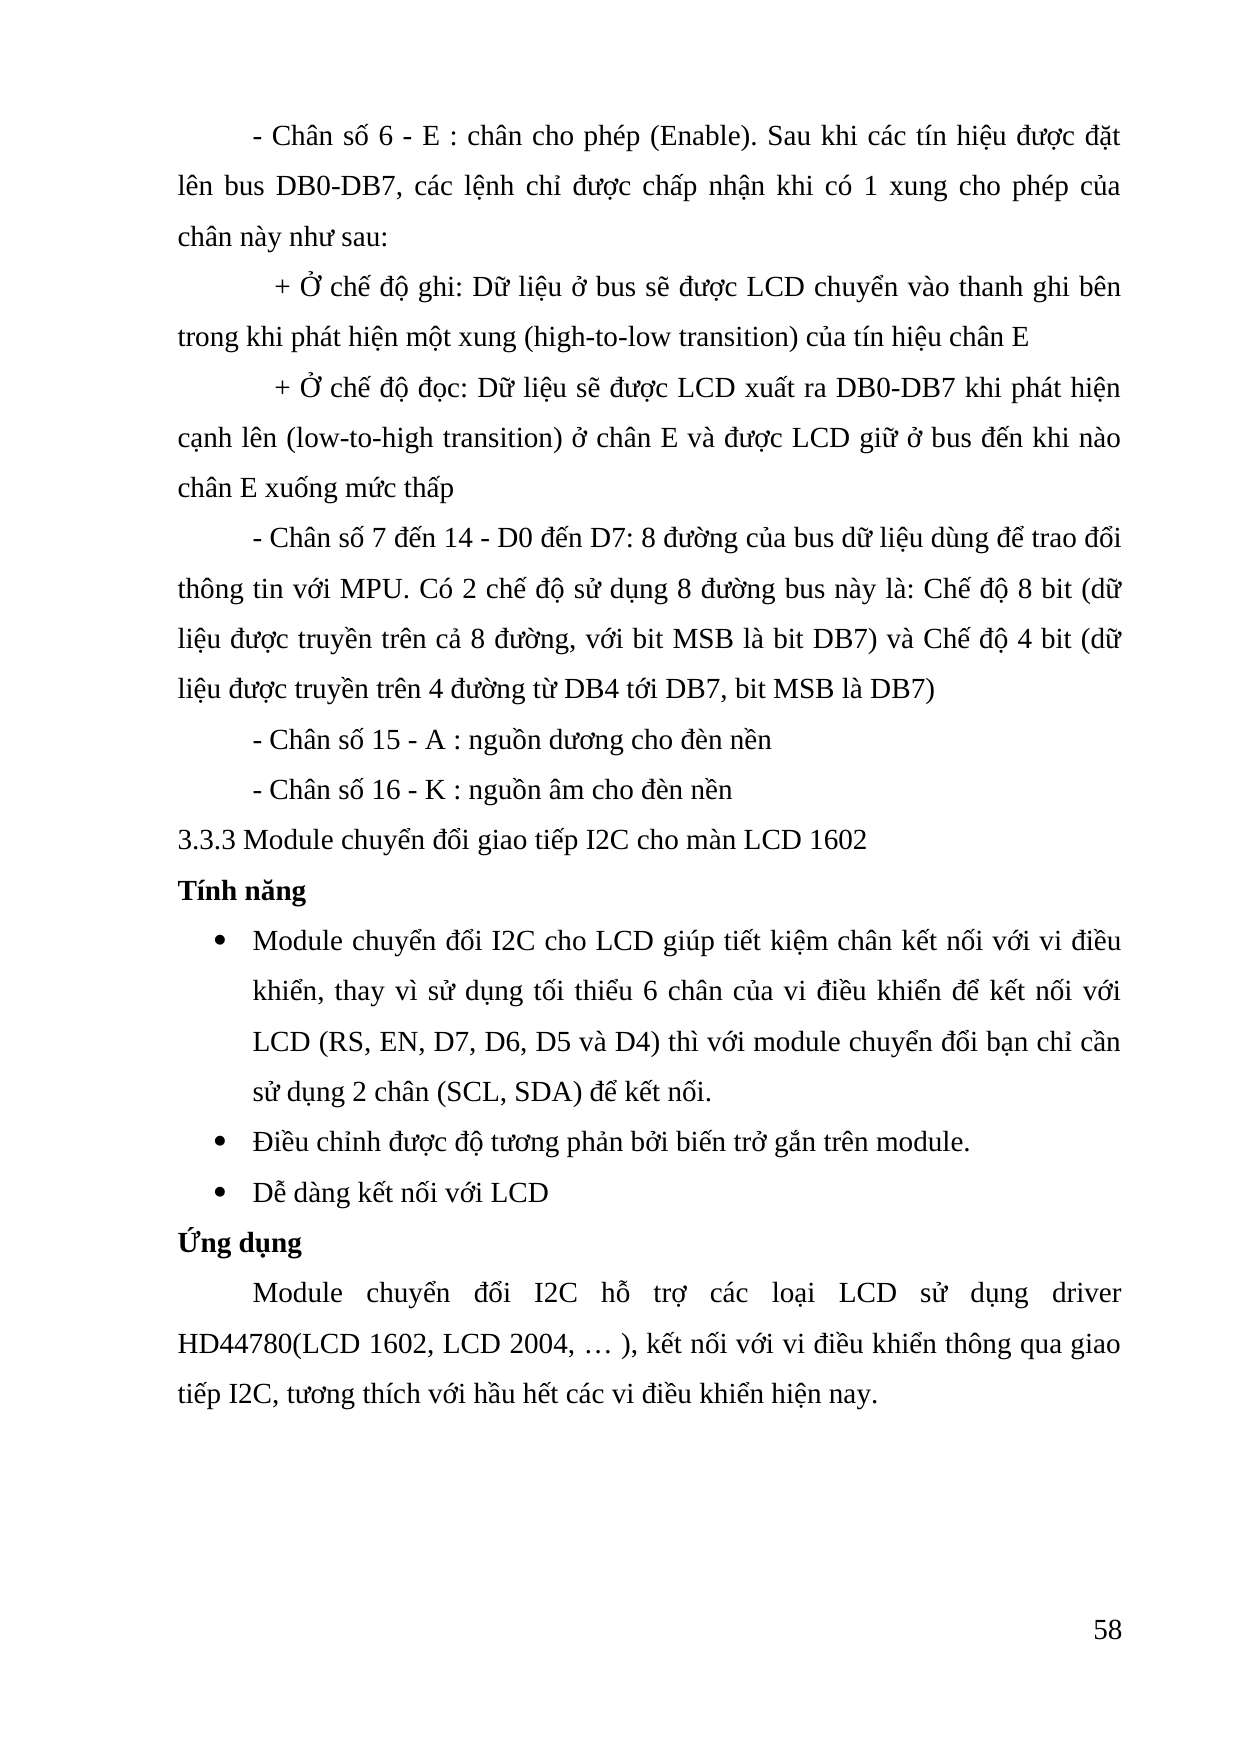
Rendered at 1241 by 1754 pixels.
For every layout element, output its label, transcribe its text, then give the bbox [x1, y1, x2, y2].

text - Chân số 16 - K : nguồn âm cho đèn nền [177, 772, 1122, 806]
text Module chuyển đổi I2C hỗ trợ các loại LCD sử dụng driver HD44780(LCD 1602, LCD 2004, … ), kết nối với vi điều khiển thông qua giao tiếp I2C, tương thích với hầu hết các vi điều khiển hiện nay. [177, 1276, 1122, 1410]
text + Ở chế độ ghi: Dữ liệu ở bus sẽ được LCD chuyển vào thanh ghi bên trong khi phát hiện một xung (high-to-low transition) của tín hiệu chân E [177, 269, 1122, 353]
text Tính năng [177, 873, 1122, 906]
text - Chân số 6 - E : chân cho phép (Enable). Sau khi các tín hiệu được đặt lên bus DB0-DB7, các lệnh chỉ được chấp nhận khi có 1 xung cho phép của chân này như sau: [177, 118, 1122, 252]
text + Ở chế độ đọc: Dữ liệu sẽ được LCD xuất ra DB0-DB7 khi phát hiện cạnh lên (low-to-high transition) ở chân E và được LCD giữ ở bus đến khi nào chân E xuống mức thấp [177, 370, 1122, 504]
list Điều chỉnh được độ tương phản bởi biến trở gắn trên module. [215, 1124, 1122, 1158]
text - Chân số 15 - A : nguồn dương cho đèn nền [177, 722, 1122, 755]
list Module chuyển đổi I2C cho LCD giúp tiết kiệm chân kết nối với vi điều khiển, thay vì sử dụng tối thiểu 6 chân của vi điều khiển để kết nối với LCD (RS, EN, D7, D6, D5 và D4) thì với module chuyển đổi bạn chỉ cần sử dụng 2 chân (SCL, SDA) để kết nối. [215, 923, 1122, 1108]
list Dễ dàng kết nối với LCD [215, 1175, 1122, 1208]
text 3.3.3 Module chuyển đổi giao tiếp I2C cho màn LCD 1602 [177, 822, 1122, 856]
text - Chân số 7 đến 14 - D0 đến D7: 8 đường của bus dữ liệu dùng để trao đổi thông tin với MPU. Có 2 chế độ sử dụng 8 đường bus này là: Chế độ 8 bit (dữ liệu được truyền trên cả 8 đường, với bit MSB là bit DB7) và Chế độ 4 bit (dữ liệu được truyền trên 4 đường từ DB4 tới DB7, bit MSB là DB7) [177, 521, 1122, 705]
text Ứng dụng [177, 1225, 1122, 1259]
